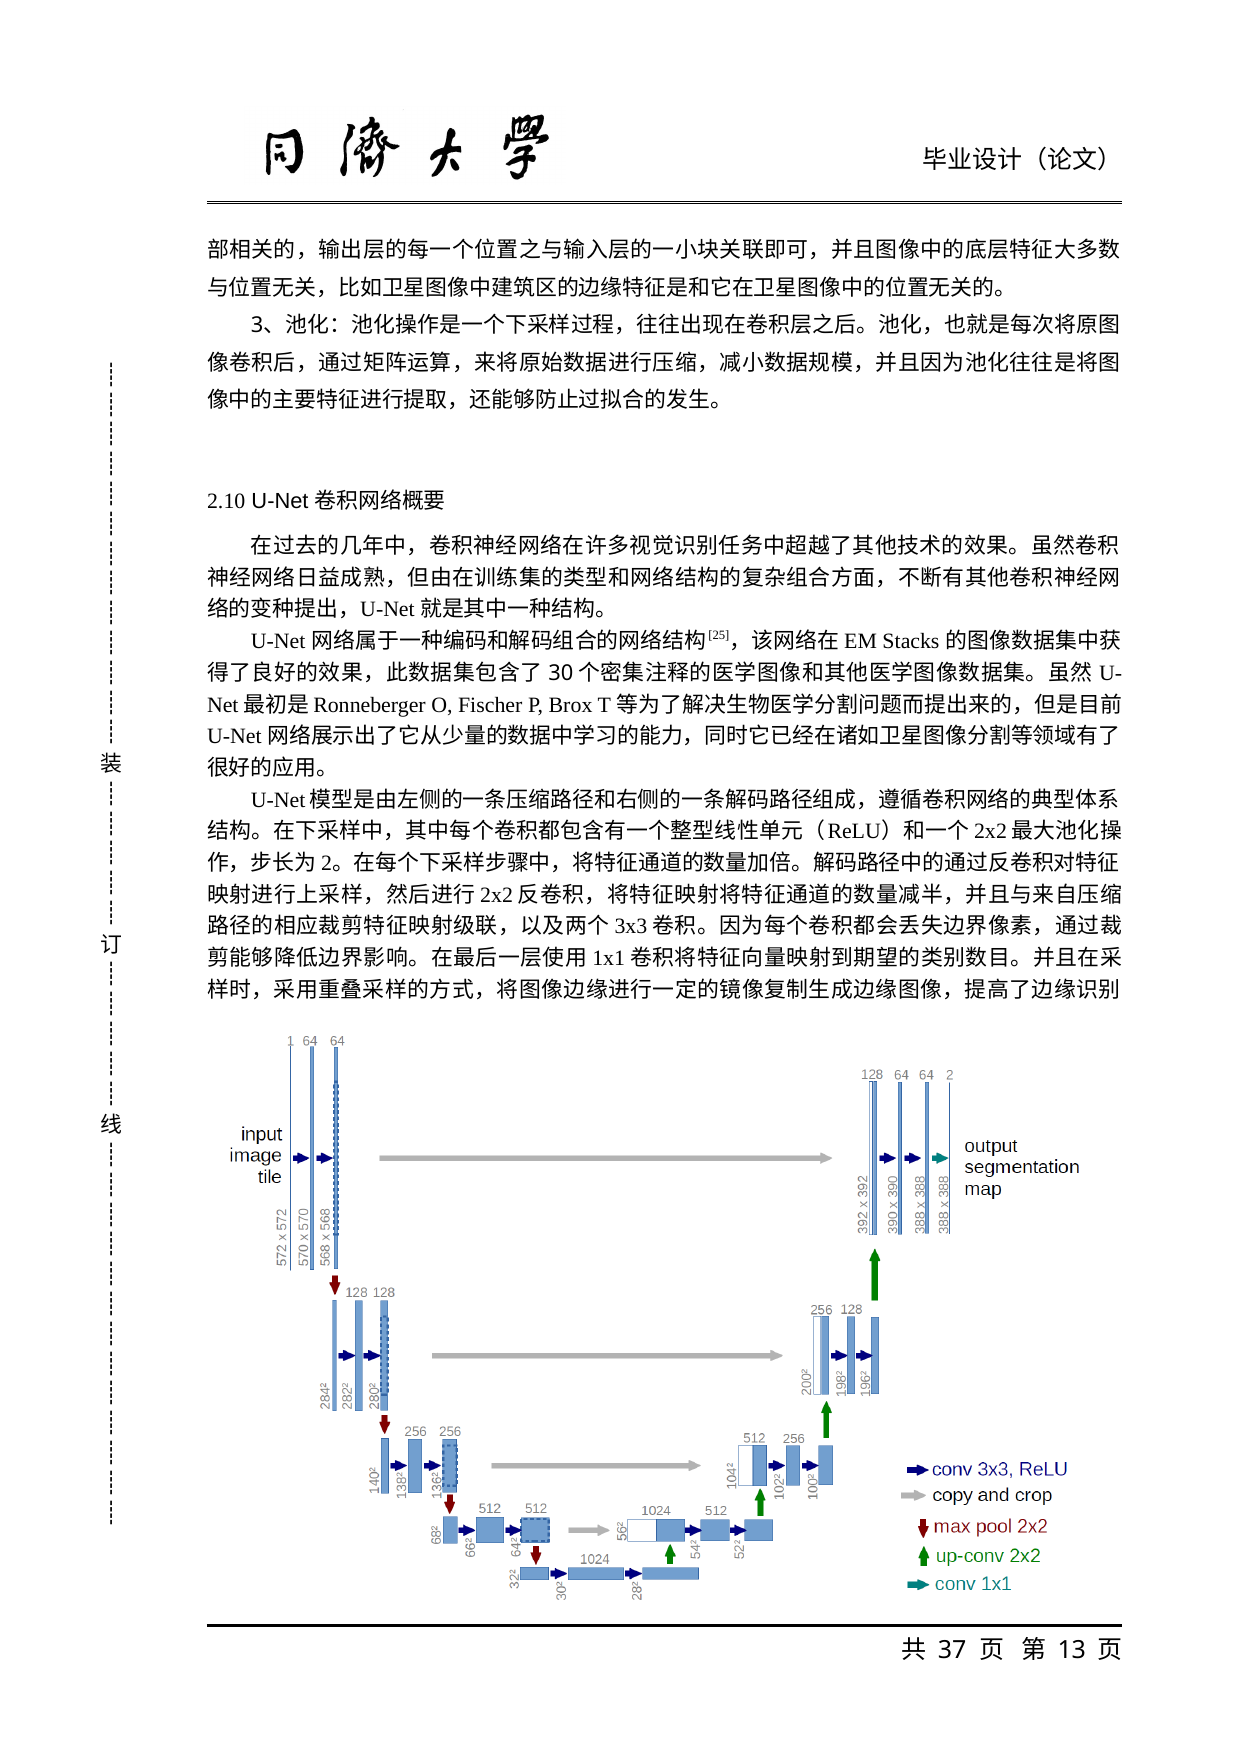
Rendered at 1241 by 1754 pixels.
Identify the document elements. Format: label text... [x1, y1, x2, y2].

text U-Net 网络属于一种编码和解码组合的网络结构[25]，该网络在EM Stacks 的图像数据集中获得了良好的效果，此数据集包含了30个密集注释的医学图像和其他医学图像数据集。虽然U-Net最初是Ronneberger O, Fischer P, Brox T 等为了解决生物医学分割问题而提出来的，但是目前U-Net 网络展示出了它从少量的数据中学习的能力，同时它已经在诸如卫星图像分割等领域有了很好的应用。 [207, 623, 1122, 782]
subtitle 2.10 U-Net 卷积网络概要 [207, 478, 1122, 516]
picture [244, 106, 567, 185]
text 在过去的几年中，卷积神经网络在许多视觉识别任务中超越了其他技术的效果。虽然卷积神经网络日益成熟，但由在训练集的类型和网络结构的复杂组合方面，不断有其他卷积神经网络的变种提出，U-Net 就是其中一种结构。 [207, 528, 1122, 623]
picture [219, 1030, 1086, 1607]
text 3、池化：池化操作是一个下采样过程，往往出现在卷积层之后。池化，也就是每次将原图像卷积后，通过矩阵运算，来将原始数据进行压缩，减小数据规模，并且因为池化往往是将图像中的主要特征进行提取，还能够防止过拟合的发生。 [207, 303, 1122, 415]
text U-Net模型是由左侧的一条压缩路径和右侧的一条解码路径组成，遵循卷积网络的典型体系结构。在下采样中，其中每个卷积都包含有一个整型线性单元（ReLU）和一个2x2最大池化操作，步长为2。在每个下采样步骤中，将特征通道的数量加倍。解码路径中的通过反卷积对特征映射进行上采样，然后进行2x2反卷积，将特征映射将特征通道的数量减半，并且与来自压缩路径的相应裁剪特征映射级联，以及两个3x3卷积。因为每个卷积都会丢失边界像素，通过裁剪能够降低边界影响。在最后一层使用1x1卷积将特征向量映射到期望的类别数目。并且在采样时，采用重叠采样的方式，将图像边缘进行一定的镜像复制生成边缘图像，提高了边缘识别效果。 [207, 782, 1122, 1003]
